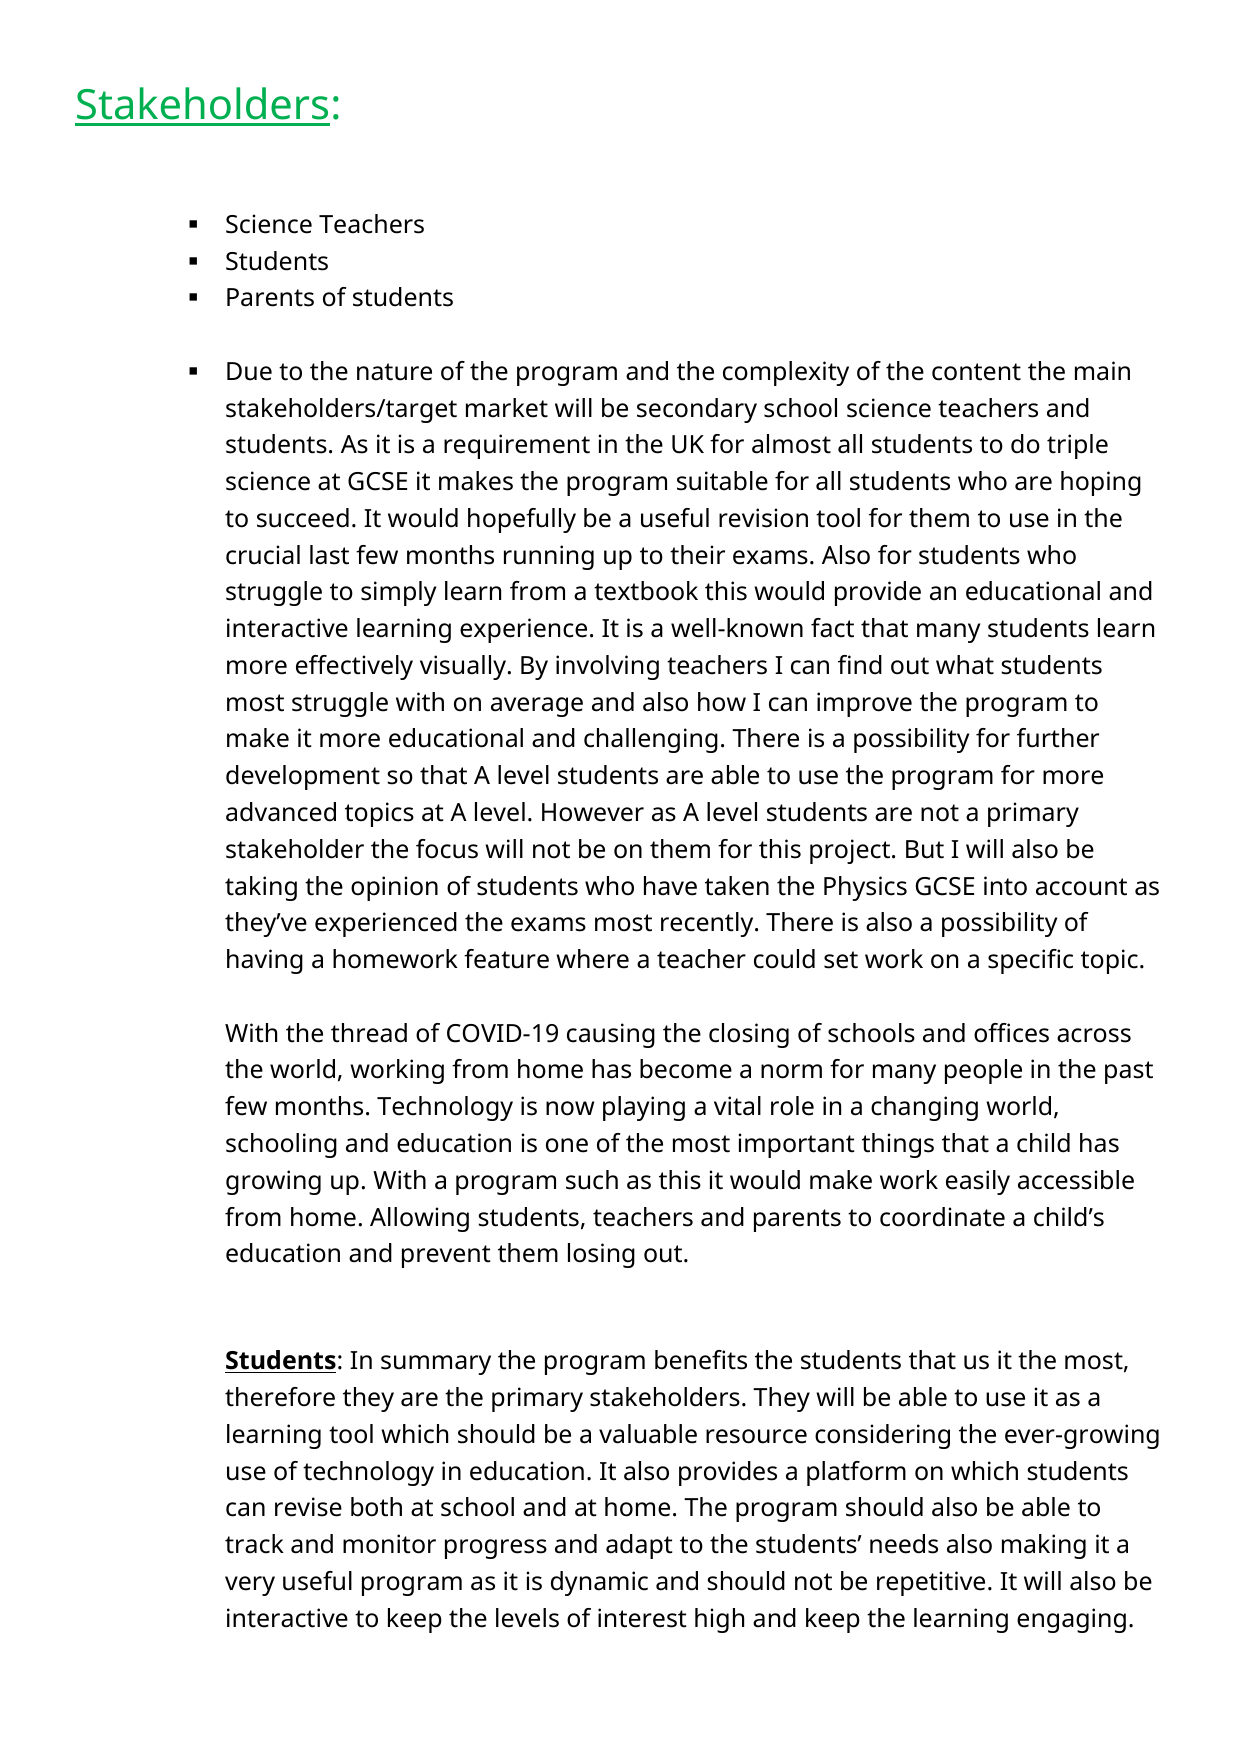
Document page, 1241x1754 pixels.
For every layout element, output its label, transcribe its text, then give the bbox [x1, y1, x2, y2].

list Parents of students [187, 280, 1165, 314]
list Due to the nature of the program and the complexity of the content the main stakeholders/target market will be secondary school science teachers and students. As it is a requirement in the UK for almost all students to do triple science at GCSE it makes the program suitable for all students who are hoping to succeed. It would hopefully be a useful revision tool for them to use in the crucial last few months running up to their exams. Also for students who struggle to simply learn from a textbook this would provide an educational and interactive learning experience. It is a well-known fact that many students learn more effectively visually. By involving teachers I can find out what students most struggle with on average and also how I can improve the program to make it more educational and challenging. There is a possibility for further development so that A level students are able to use the program for more advanced topics at A level. However as A level students are not a primary stakeholder the focus will not be on them for this project. But I will also be taking the opinion of students who have taken the Physics GCSE into account as they’ve experienced the exams most recently. There is also a possibility of having a homework feature where a teacher could set work on a specific topic. [187, 353, 1165, 976]
text Stakeholders: [75, 75, 1165, 132]
list Science Teachers [187, 206, 1165, 240]
text Students: In summary the program benefits the students that us it the most, therefore they are the primary stakeholders. They will be able to use it as a learning tool which should be a valuable resource considering the ever-growing use of technology in education. It also provides a platform on which students can revise both at school and at home. The program should also be able to track and monitor progress and adapt to the students’ needs also making it a very useful program as it is dynamic and should not be repetitive. It will also be interactive to keep the levels of interest high and keep the learning engaging. [225, 1343, 1165, 1634]
list With the thread of COVID-19 causing the closing of schools and offices across the world, working from home has become a norm for many people in the past few months. Technology is now playing a vital role in a changing world, schooling and education is one of the most important things that a child has growing up. With a program such as this it would make work easily accessible from home. Allowing students, teachers and parents to coordinate a child’s education and prevent them losing out. [225, 1015, 1165, 1270]
list Students [187, 243, 1165, 277]
